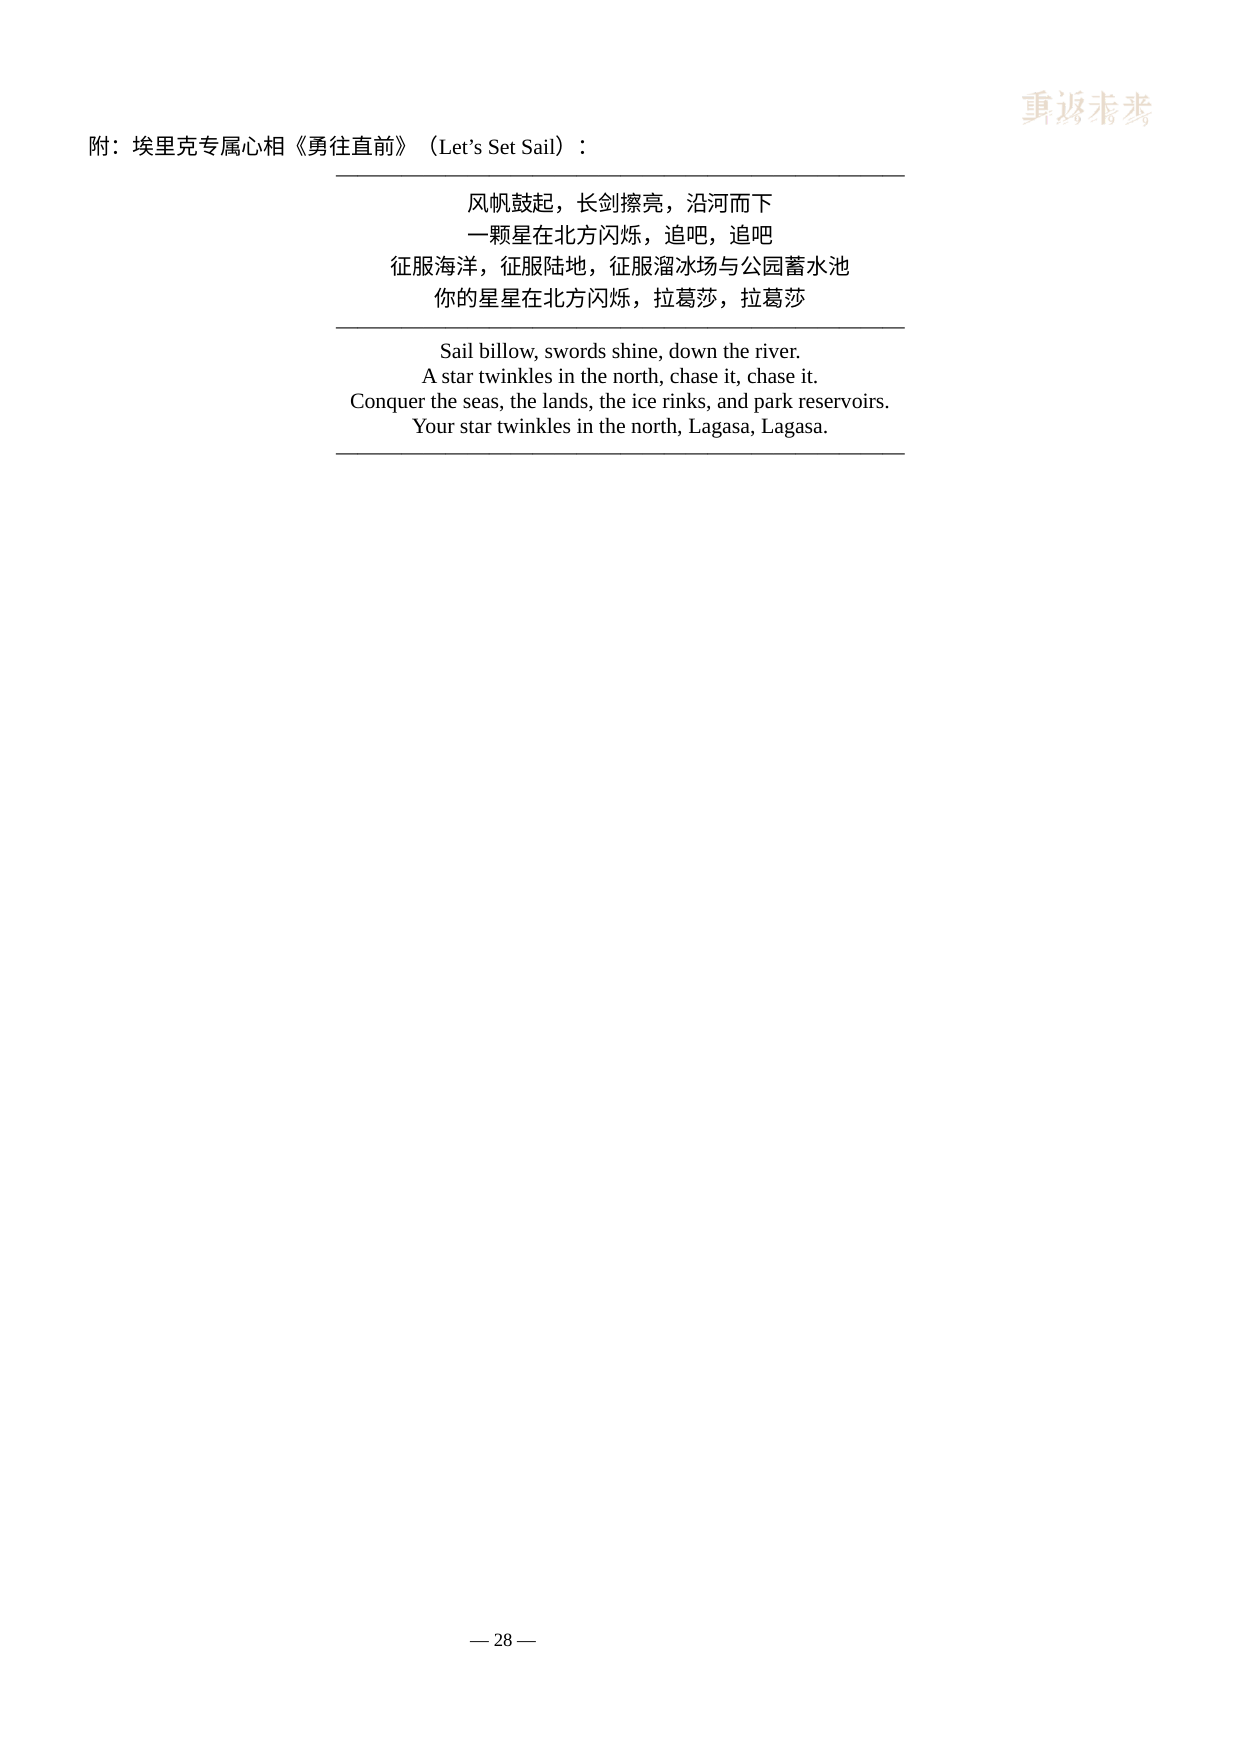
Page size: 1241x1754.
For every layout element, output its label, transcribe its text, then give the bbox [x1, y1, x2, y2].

text Sail billow, swords shine, down the river. [88, 338, 1152, 363]
text 你的星星在北方闪烁，拉葛莎，拉葛莎 [88, 281, 1152, 313]
text Conquer the seas, the lands, the ice rinks, and park reservoirs. [88, 388, 1152, 413]
text Your star twinkles in the north, Lagasa, Lagasa. [88, 413, 1152, 439]
picture [1022, 90, 1152, 127]
text —————————————————————————— [88, 439, 1152, 464]
text 一颗星在北方闪烁，追吧，追吧 [88, 218, 1152, 249]
text 风帆鼓起，长剑擦亮，沿河而下 [88, 186, 1152, 218]
text 附：埃里克专属心相《勇往直前》（Let’s Set Sail）： [88, 129, 1152, 161]
text —————————————————————————— [88, 313, 1152, 338]
text 征服海洋，征服陆地，征服溜冰场与公园蓄水池 [88, 249, 1152, 281]
text A star twinkles in the north, chase it, chase it. [88, 363, 1152, 388]
text —————————————————————————— [88, 161, 1152, 186]
